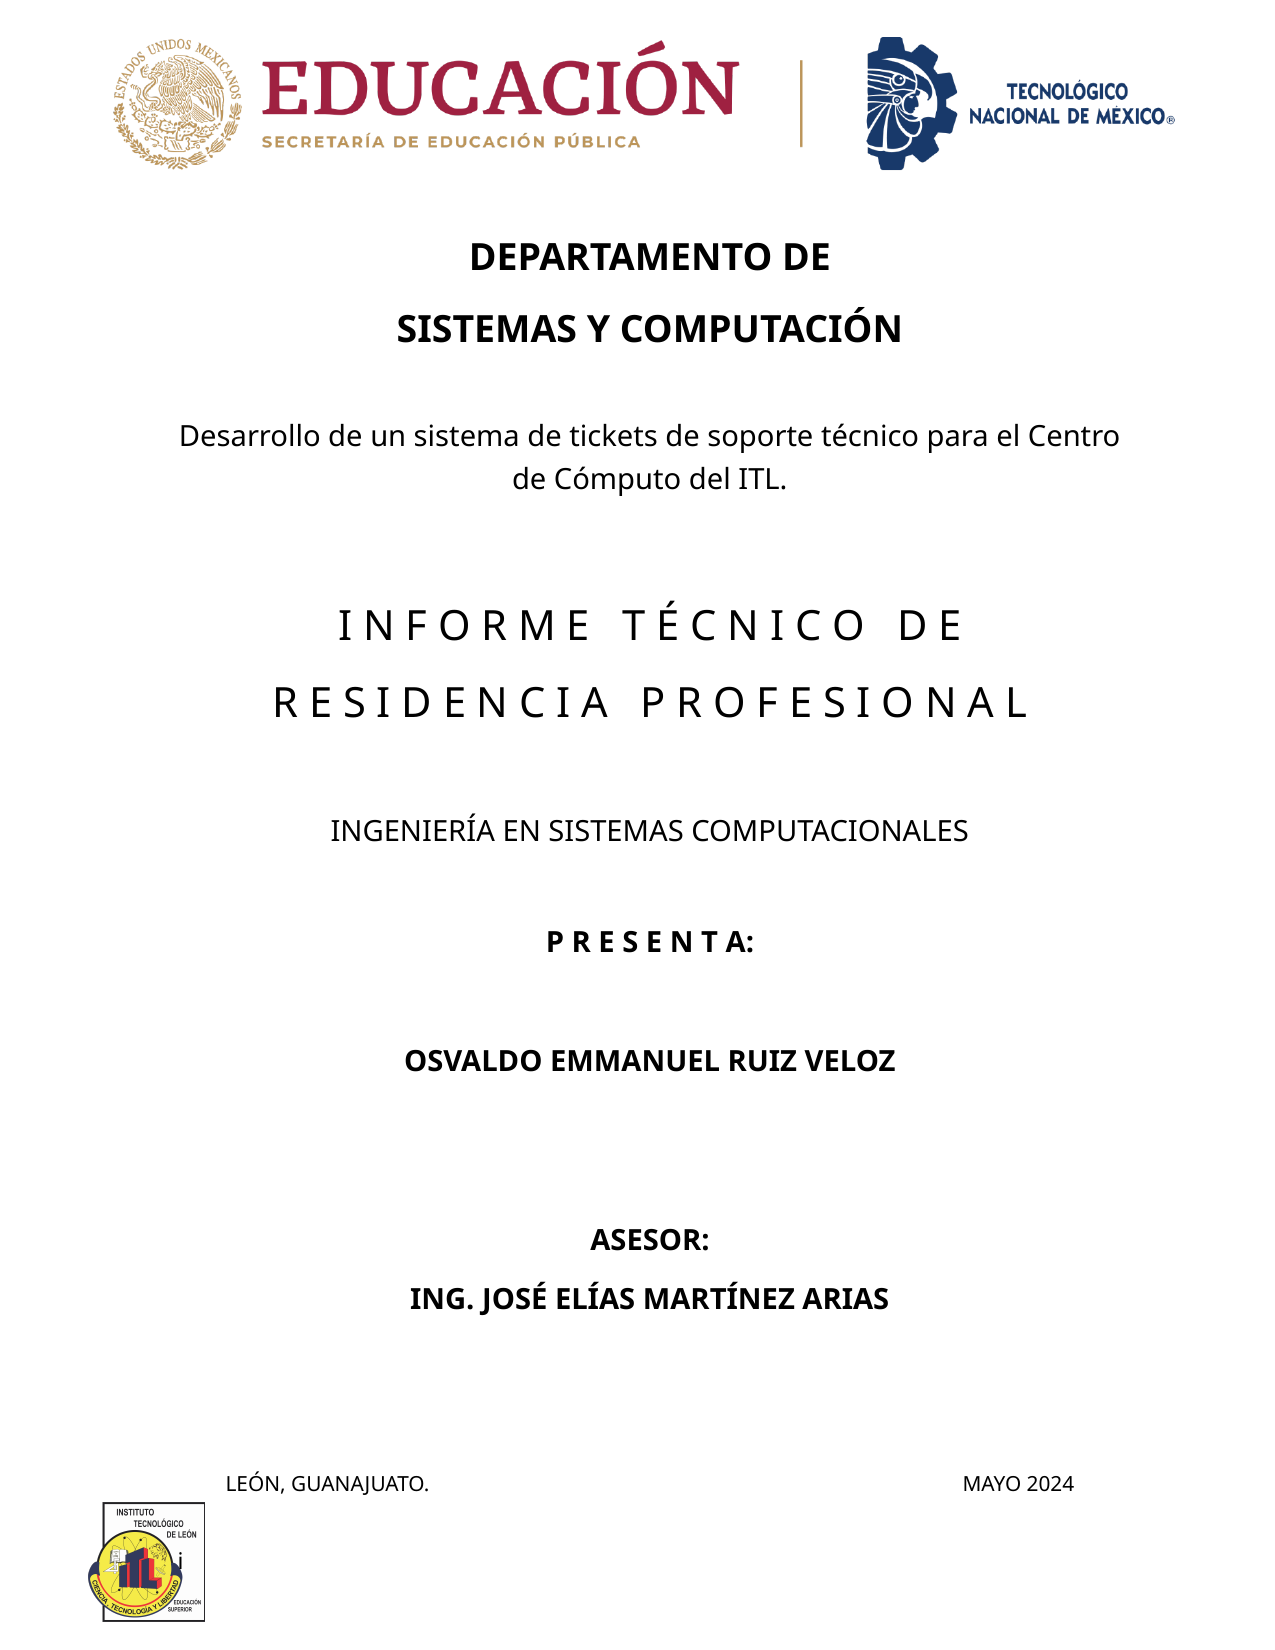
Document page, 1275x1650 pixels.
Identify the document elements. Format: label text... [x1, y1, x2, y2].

text ASESOR: [177, 1219, 1122, 1259]
text I N F O R M E T É C N I C O D E [177, 595, 1122, 652]
picture [102, 30, 1185, 178]
text SISTEMAS Y COMPUTACIÓN [177, 302, 1122, 353]
text ING. JOSÉ ELÍAS MARTÍNEZ ARIAS [177, 1278, 1122, 1318]
text OSVALDO EMMANUEL RUIZ VELOZ [177, 1041, 1122, 1080]
text Desarrollo de un sistema de tickets de soporte técnico para el Centro de Cómputo del ITL. [177, 415, 1122, 498]
text LEÓN, GUANAJUATO. MAYO 2024 [177, 1469, 1122, 1498]
text DEPARTAMENTO DE [177, 231, 1122, 282]
text R E S I D E N C I A P R O F E S I O N A L [177, 673, 1122, 730]
text INGENIERÍA EN SISTEMAS COMPUTACIONALES [177, 811, 1122, 850]
text P R E S E N T A: [177, 922, 1122, 961]
picture [88, 1502, 205, 1622]
